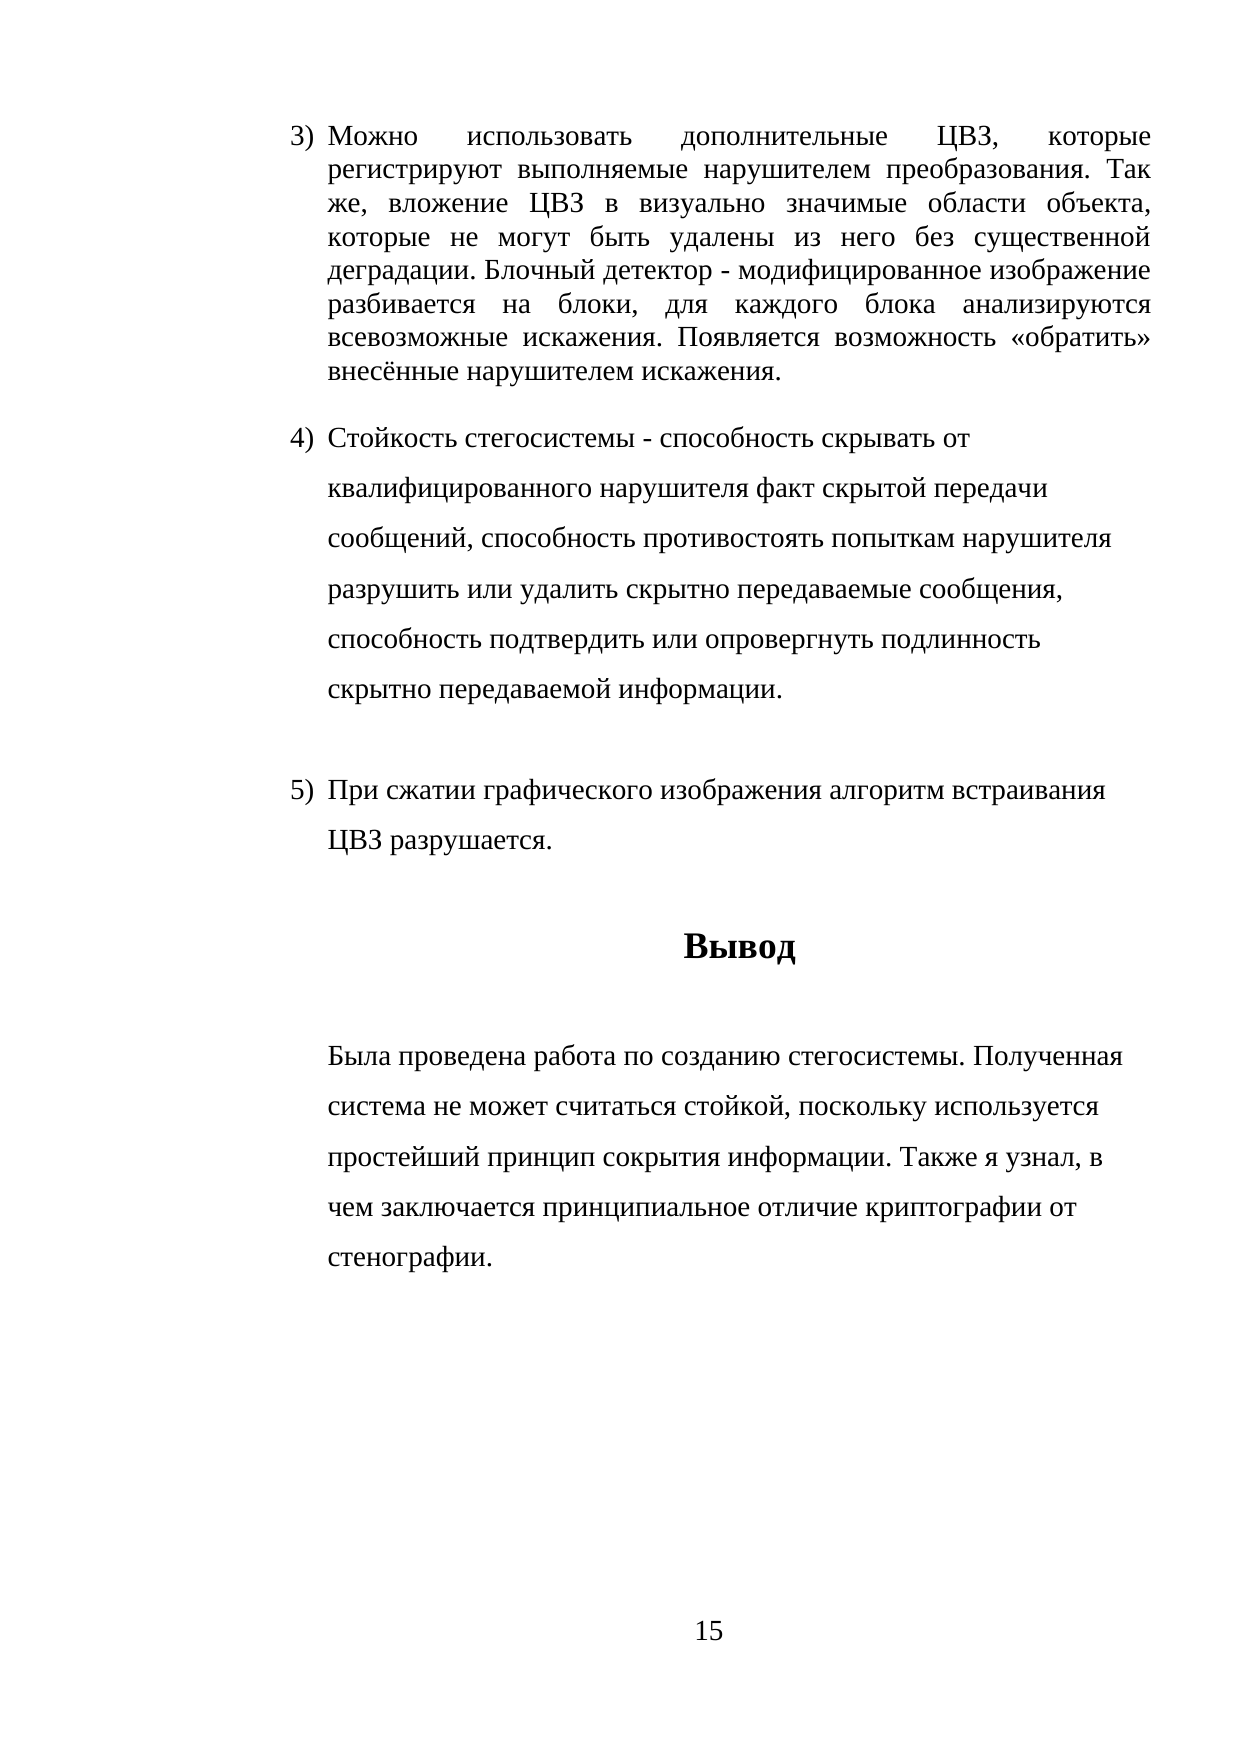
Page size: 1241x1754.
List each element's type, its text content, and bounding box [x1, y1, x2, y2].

list Вывод [327, 923, 1152, 966]
list Была проведена работа по созданию стегосистемы. Полученная система не может считаться стойкой, поскольку используется простейший принцип сокрытия информации. Также я узнал, в чем заключается принципиальное отличие криптографии от стенографии. [327, 1038, 1152, 1273]
list Стойкость стегосистемы - способность скрывать от квалифицированного нарушителя факт скрытой передачи сообщений, способность противостоять попыткам нарушителя разрушить или удалить скрытно передаваемые сообщения, способность подтвердить или опровергнуть подлинность скрытно передаваемой информации. [290, 420, 1152, 705]
list Можно использовать дополнительные ЦВЗ, которые регистрируют выполняемые нарушителем преобразования. Так же, вложение ЦВЗ в визуально значимые области объекта, которые не могут быть удалены из него без существенной деградации. Блочный детектор - модифицированное изображение разбивается на блоки, для каждого блока анализируются всевозможные искажения. Появляется возможность «обратить» внесённые нарушителем искажения. [290, 118, 1152, 386]
list При сжатии графического изображения алгоритм встраивания ЦВЗ разрушается. [290, 772, 1152, 856]
